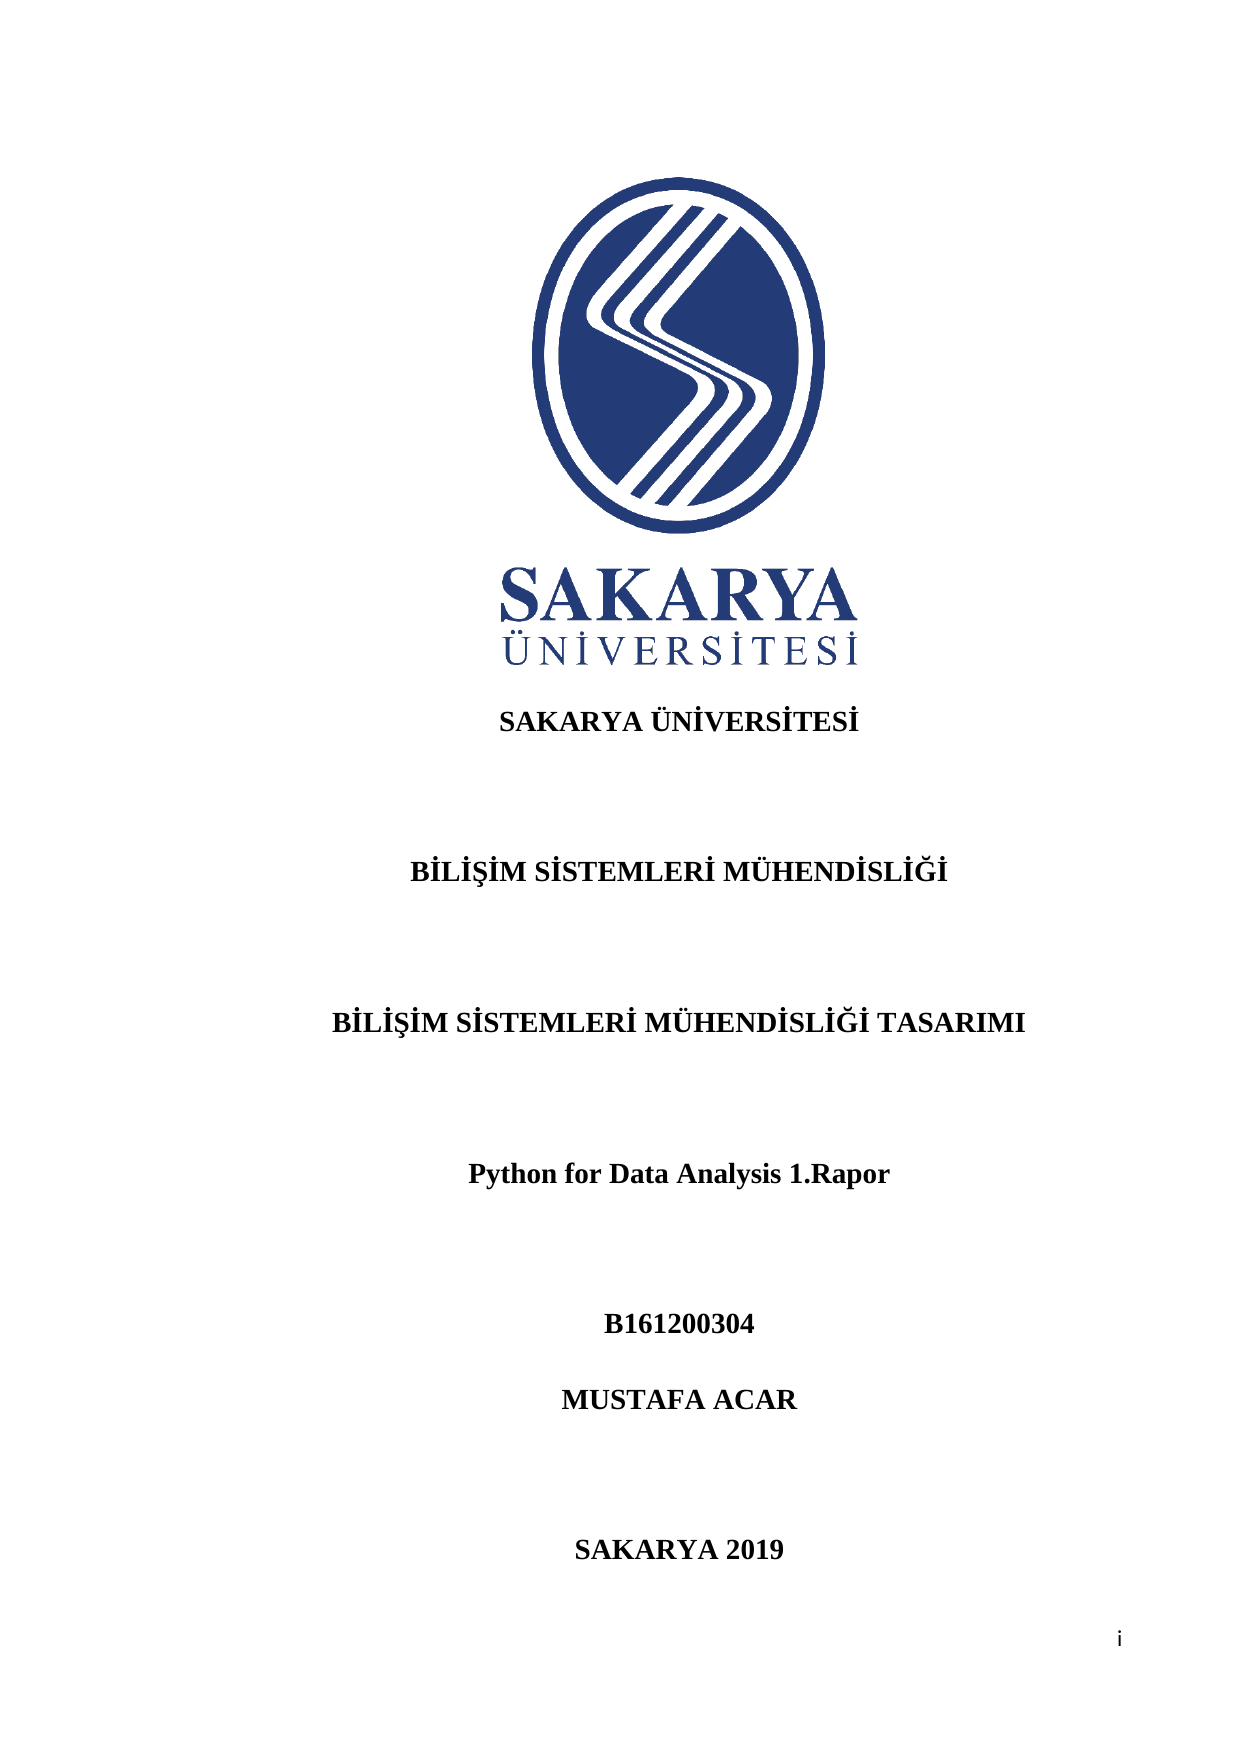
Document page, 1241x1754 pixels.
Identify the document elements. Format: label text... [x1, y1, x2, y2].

text MUSTAFA ACAR [236, 1382, 1122, 1415]
text SAKARYA ÜNİVERSİTESİ [236, 704, 1122, 737]
picture [501, 177, 858, 665]
text BİLİŞİM SİSTEMLERİ MÜHENDİSLİĞİ TASARIMI [236, 1005, 1122, 1039]
text B161200304 [236, 1306, 1122, 1340]
text SAKARYA 2019 [236, 1532, 1122, 1566]
text BİLİŞİM SİSTEMLERİ MÜHENDİSLİĞİ [236, 854, 1122, 888]
text Python for Data Analysis 1.Rapor [236, 1156, 1122, 1189]
